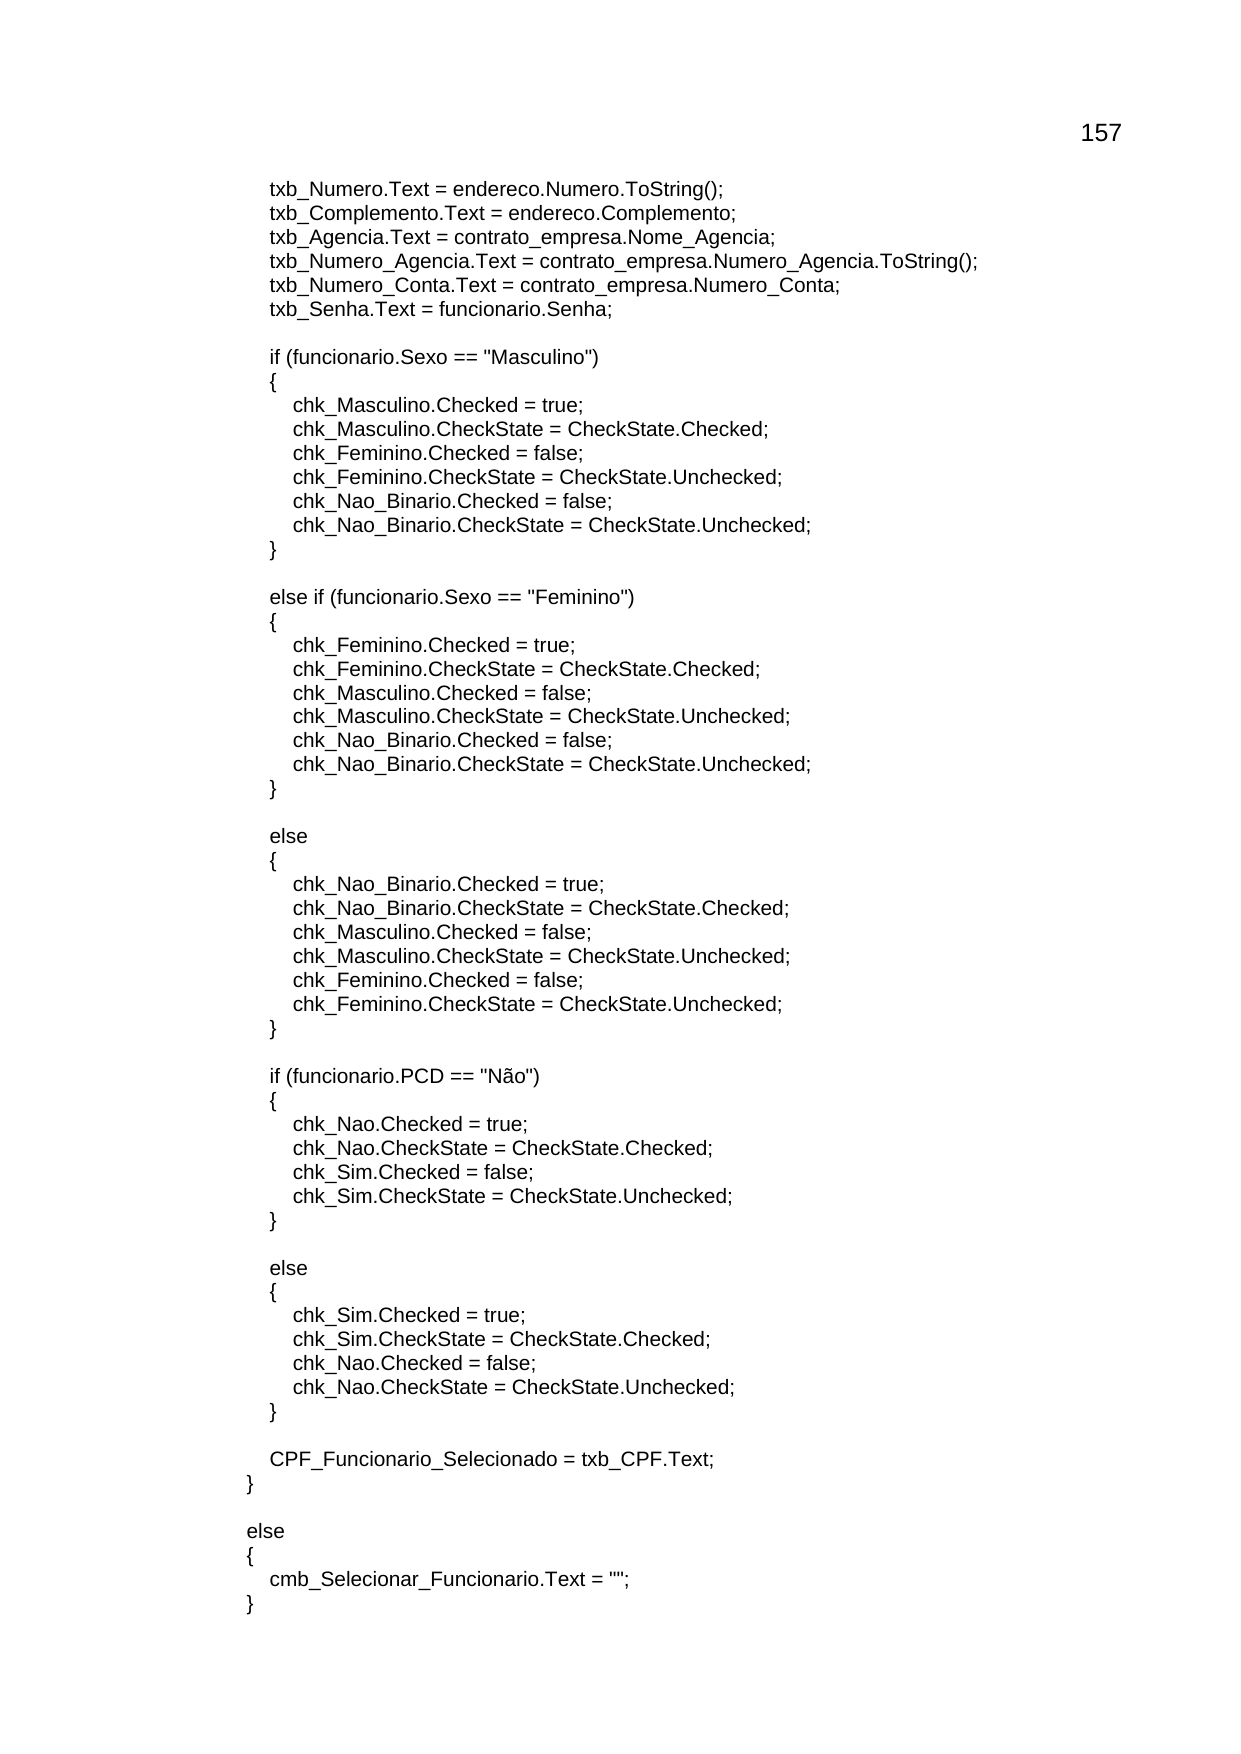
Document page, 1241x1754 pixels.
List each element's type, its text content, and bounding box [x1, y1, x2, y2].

text chk_Masculino.CheckState = CheckState.Checked; [177, 417, 1122, 441]
text txb_Numero_Agencia.Text = contrato_empresa.Numero_Agencia.ToString(); [177, 249, 1122, 273]
text txb_Agencia.Text = contrato_empresa.Nome_Agencia; [177, 225, 1122, 249]
text CPF_Funcionario_Selecionado = txb_CPF.Text; [177, 1447, 1122, 1471]
text else [177, 1255, 1122, 1279]
text } [177, 776, 1122, 800]
text else [177, 824, 1122, 848]
text chk_Sim.Checked = true; [177, 1303, 1122, 1327]
text chk_Sim.CheckState = CheckState.Checked; [177, 1327, 1122, 1351]
text chk_Feminino.CheckState = CheckState.Unchecked; [177, 465, 1122, 489]
text } [177, 1471, 1122, 1495]
text chk_Nao_Binario.CheckState = CheckState.Checked; [177, 896, 1122, 920]
text chk_Nao_Binario.Checked = true; [177, 872, 1122, 896]
text chk_Nao.Checked = true; [177, 1112, 1122, 1136]
text chk_Feminino.Checked = true; [177, 632, 1122, 656]
text txb_Complemento.Text = endereco.Complemento; [177, 201, 1122, 225]
text chk_Sim.CheckState = CheckState.Unchecked; [177, 1183, 1122, 1207]
text txb_Numero.Text = endereco.Numero.ToString(); [177, 177, 1122, 201]
text chk_Masculino.Checked = false; [177, 680, 1122, 704]
text txb_Senha.Text = funcionario.Senha; [177, 297, 1122, 321]
text chk_Feminino.CheckState = CheckState.Checked; [177, 656, 1122, 680]
text } [177, 1016, 1122, 1040]
text if (funcionario.Sexo == "Masculino") [177, 345, 1122, 369]
text chk_Nao_Binario.Checked = false; [177, 489, 1122, 513]
text } [177, 537, 1122, 561]
text chk_Feminino.Checked = false; [177, 968, 1122, 992]
text chk_Masculino.Checked = true; [177, 393, 1122, 417]
text chk_Nao.Checked = false; [177, 1351, 1122, 1375]
text { [177, 848, 1122, 872]
text { [177, 1543, 1122, 1567]
text cmb_Selecionar_Funcionario.Text = ""; [177, 1567, 1122, 1591]
text { [177, 369, 1122, 393]
text chk_Masculino.Checked = false; [177, 920, 1122, 944]
text { [177, 1279, 1122, 1303]
text { [177, 608, 1122, 632]
text chk_Nao_Binario.CheckState = CheckState.Unchecked; [177, 513, 1122, 537]
text chk_Sim.Checked = false; [177, 1159, 1122, 1183]
text chk_Feminino.CheckState = CheckState.Unchecked; [177, 992, 1122, 1016]
text chk_Masculino.CheckState = CheckState.Unchecked; [177, 944, 1122, 968]
text else if (funcionario.Sexo == "Feminino") [177, 584, 1122, 608]
text } [177, 1399, 1122, 1423]
text if (funcionario.PCD == "Não") [177, 1064, 1122, 1088]
text { [177, 1088, 1122, 1112]
text chk_Masculino.CheckState = CheckState.Unchecked; [177, 704, 1122, 728]
text txb_Numero_Conta.Text = contrato_empresa.Numero_Conta; [177, 273, 1122, 297]
text } [177, 1591, 1122, 1615]
text } [177, 1207, 1122, 1231]
text chk_Feminino.Checked = false; [177, 441, 1122, 465]
text chk_Nao.CheckState = CheckState.Unchecked; [177, 1375, 1122, 1399]
text chk_Nao_Binario.CheckState = CheckState.Unchecked; [177, 752, 1122, 776]
text chk_Nao_Binario.Checked = false; [177, 728, 1122, 752]
text else [177, 1519, 1122, 1543]
text chk_Nao.CheckState = CheckState.Checked; [177, 1136, 1122, 1159]
